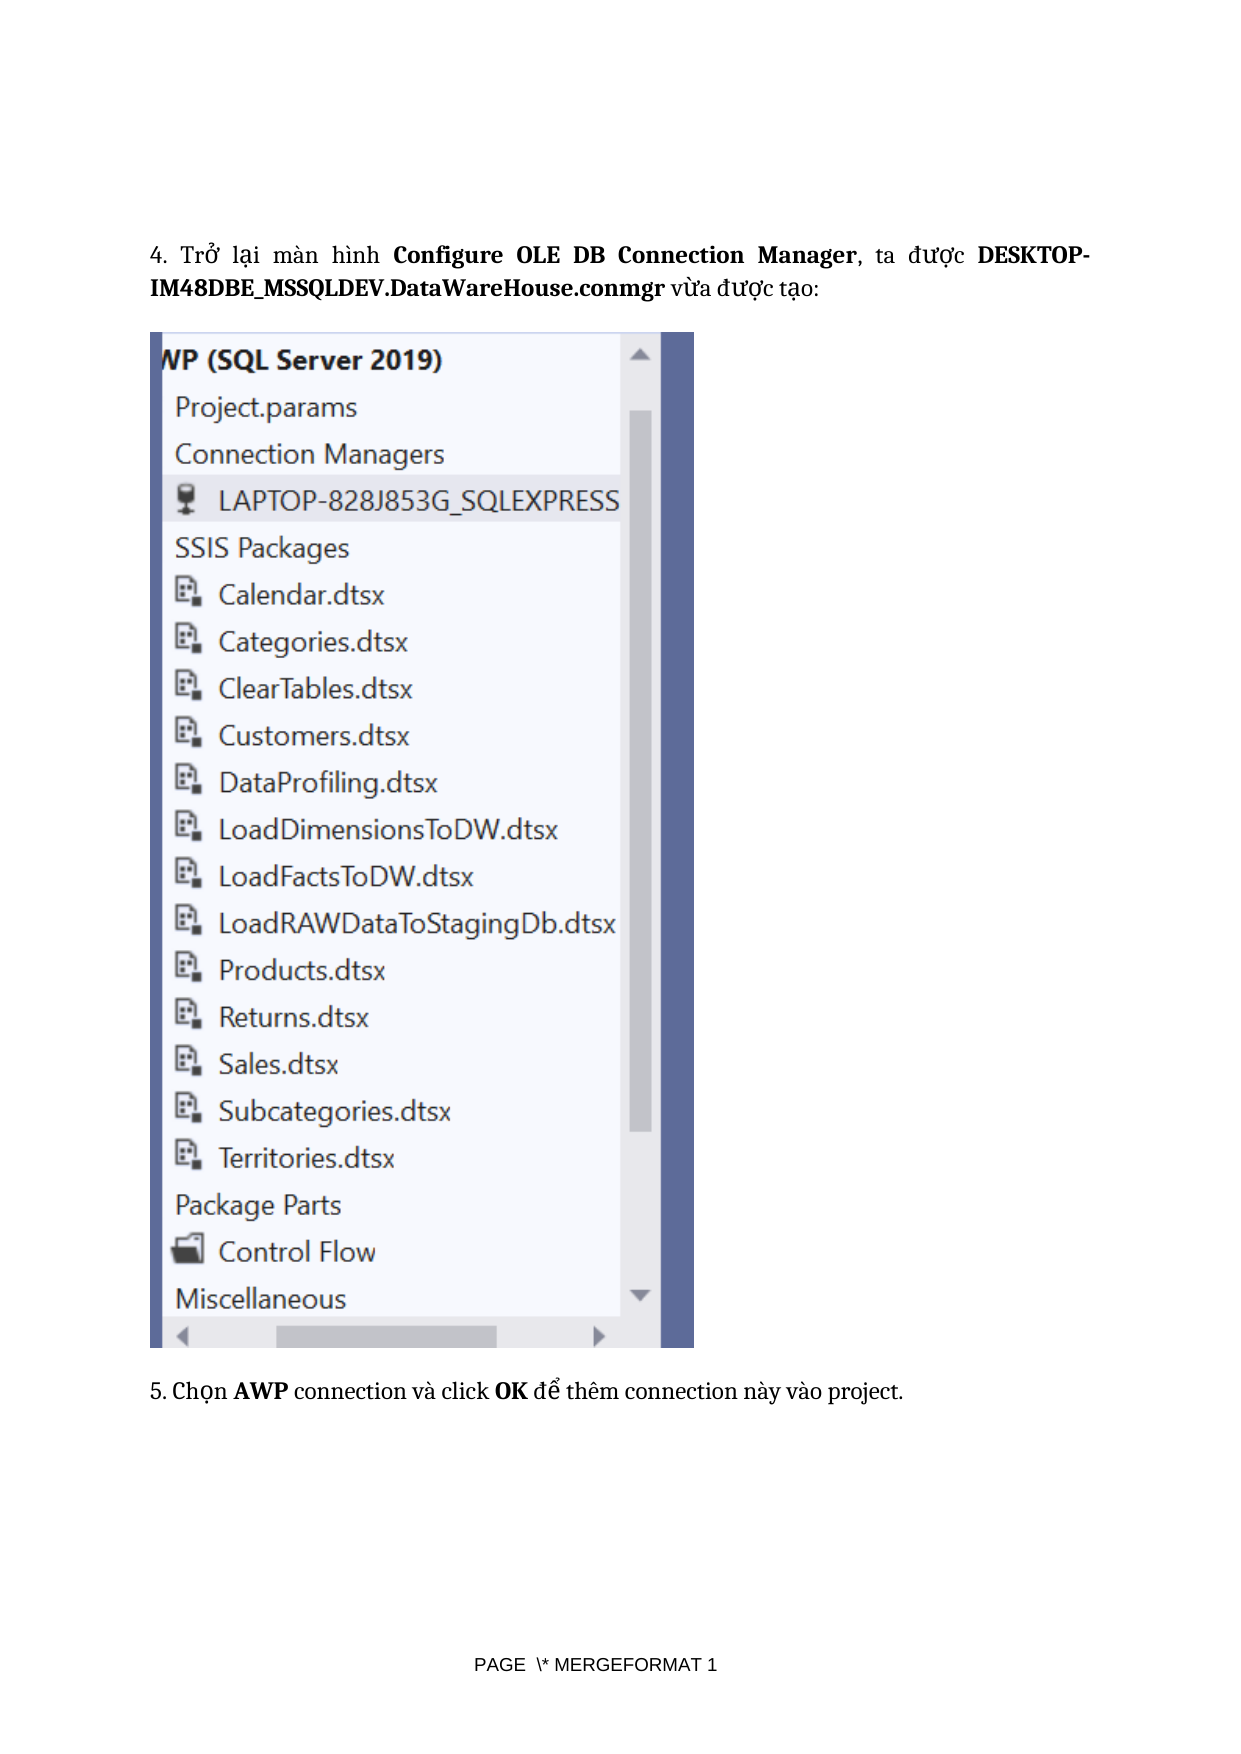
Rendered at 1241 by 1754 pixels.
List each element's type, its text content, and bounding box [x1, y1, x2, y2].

picture [150, 332, 694, 1348]
text 4. Trở lại màn hình Configure OLE DB Connection Manager, ta được DESKTOP-IM48DBE_MSSQLDEV.DataWareHouse.conmgr vừa được tạo: [150, 241, 1090, 303]
text 5. Chọn AWP connection và click OK để thêm connection này vào project. [150, 1377, 1090, 1406]
